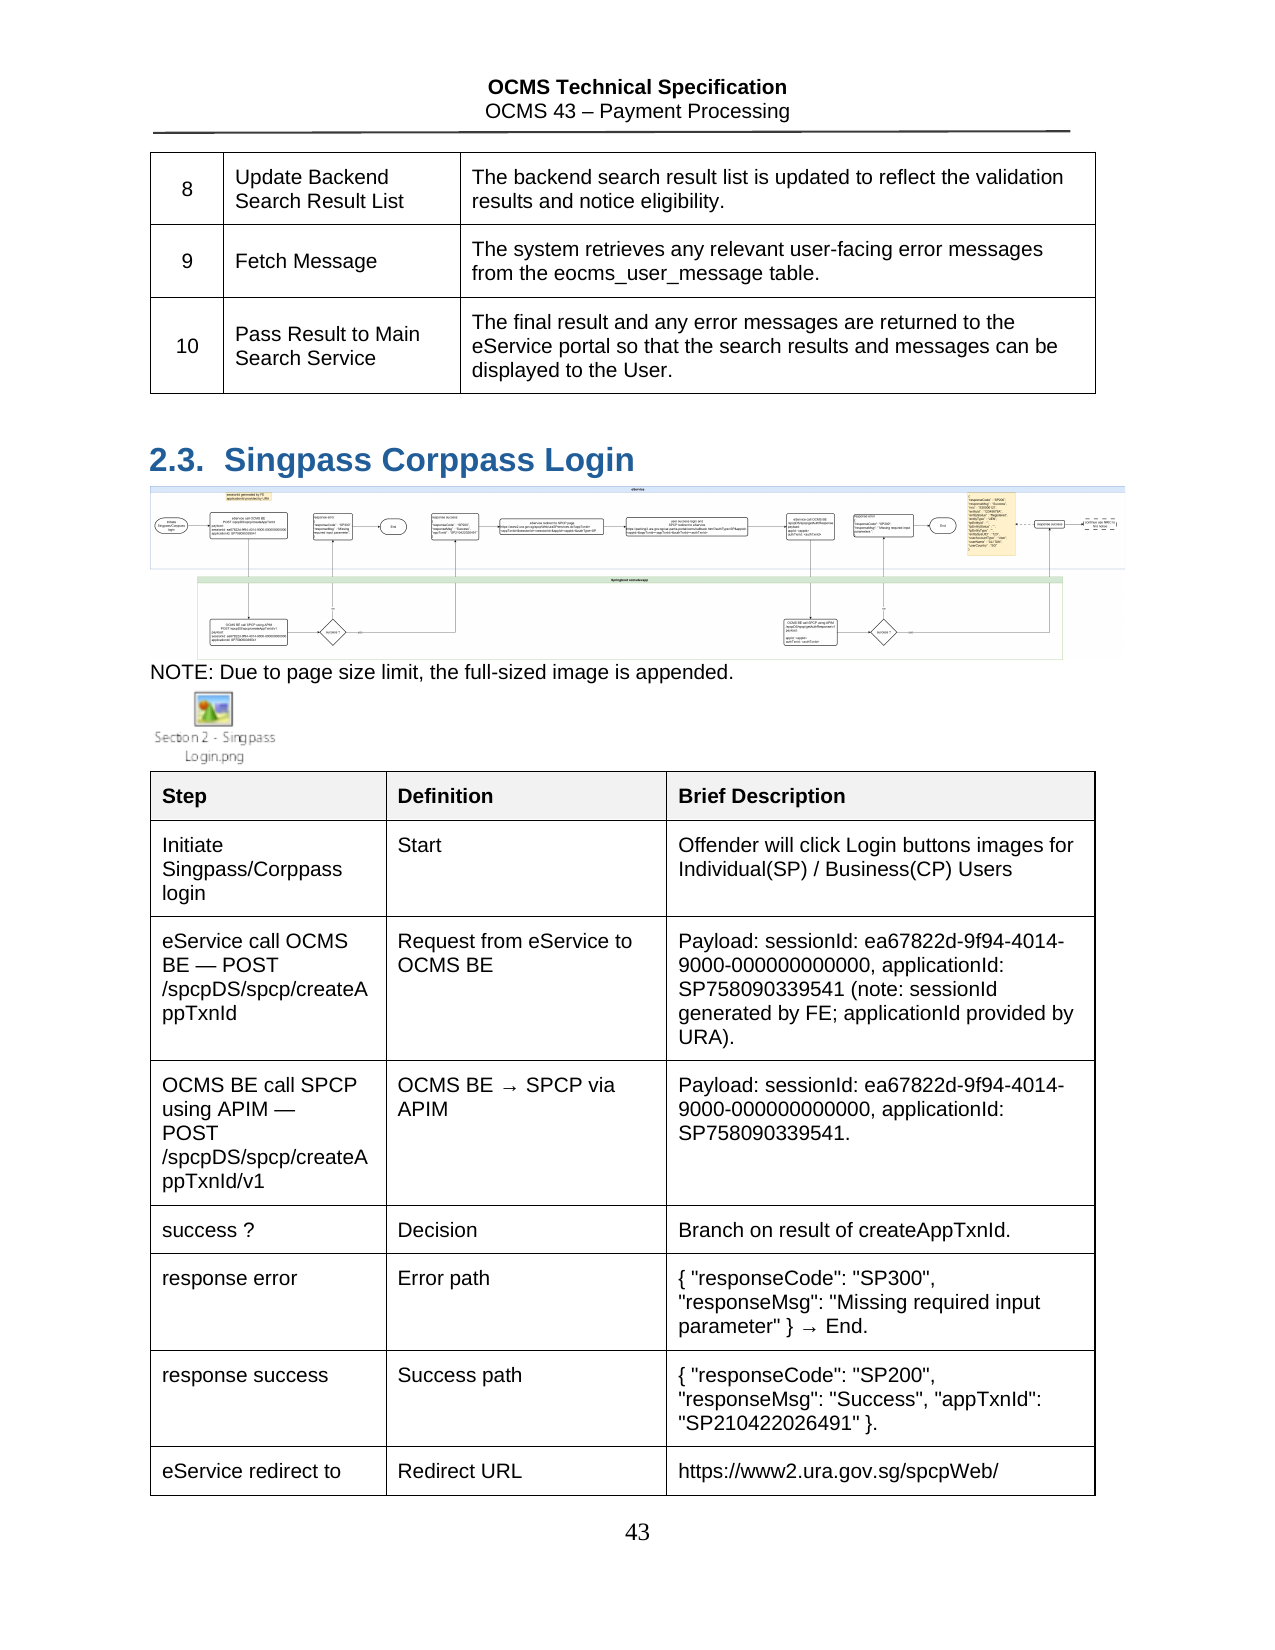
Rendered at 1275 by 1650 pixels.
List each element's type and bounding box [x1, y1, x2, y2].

table_cell [387, 1061, 666, 1205]
table_cell [151, 225, 223, 297]
table_cell [667, 821, 1094, 916]
table_cell [151, 1447, 386, 1495]
picture [150, 486, 1125, 660]
table_cell [151, 1206, 386, 1253]
table_cell [151, 1061, 386, 1205]
table_cell [387, 1254, 666, 1350]
table_cell [224, 153, 460, 224]
table_cell [224, 225, 460, 297]
table_cell [667, 1254, 1094, 1350]
table_header [151, 772, 386, 819]
table_cell [667, 1351, 1094, 1446]
table_cell [387, 821, 666, 916]
table_cell [387, 1447, 666, 1495]
table_cell [461, 153, 1095, 224]
table_cell [387, 1351, 666, 1446]
table_cell [151, 821, 386, 916]
table_cell [387, 1206, 666, 1253]
table_header [387, 772, 666, 819]
table_cell [151, 1351, 386, 1446]
table_cell [667, 1206, 1094, 1253]
table_cell [151, 1254, 386, 1350]
table_cell [151, 298, 223, 393]
table_cell [387, 917, 666, 1060]
table_cell [151, 153, 223, 224]
table_cell [667, 1447, 1094, 1495]
table_cell [224, 298, 460, 393]
table_header [667, 772, 1094, 819]
table_cell [667, 917, 1094, 1060]
table_cell [461, 225, 1095, 297]
table_cell [667, 1061, 1094, 1205]
table_cell [461, 298, 1095, 393]
table_cell [151, 917, 386, 1060]
